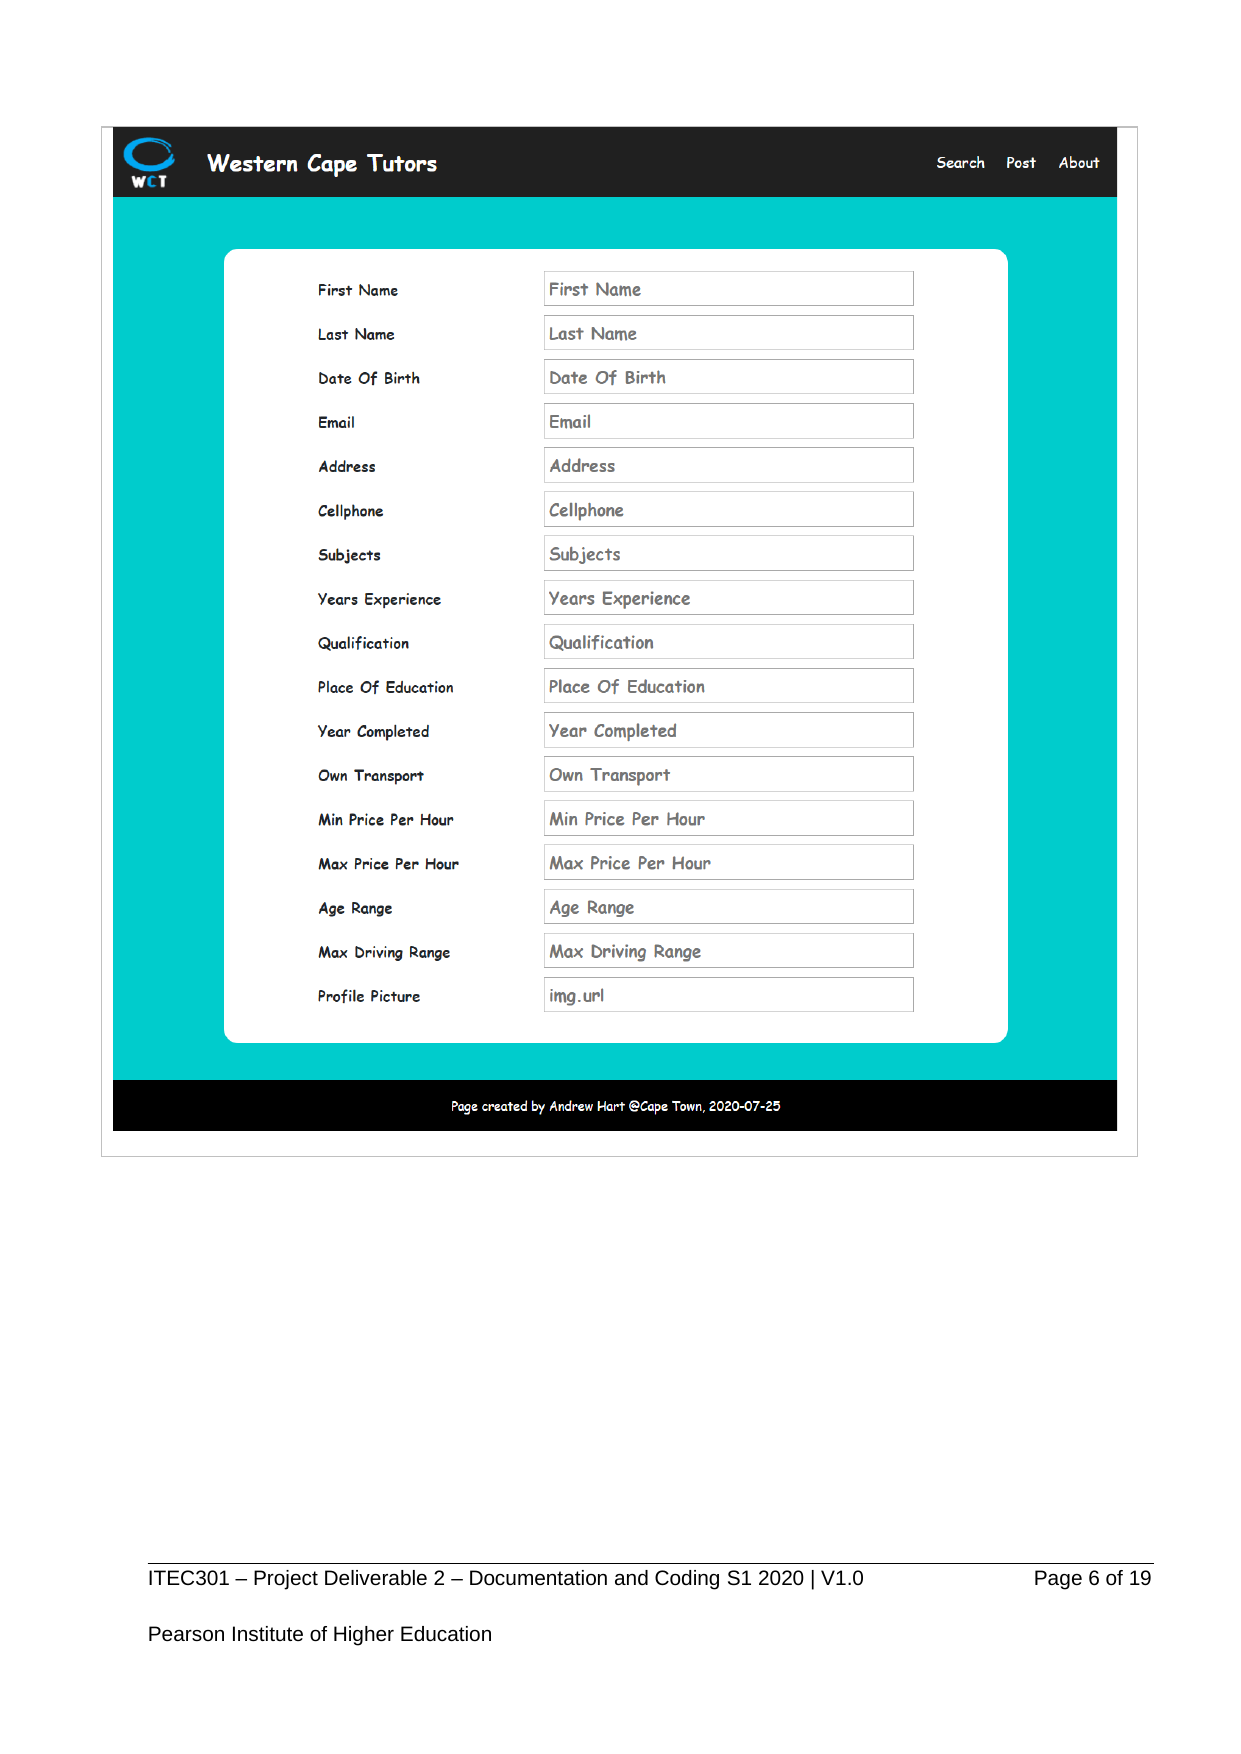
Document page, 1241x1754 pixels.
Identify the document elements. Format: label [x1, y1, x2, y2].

picture [113, 127, 1118, 1131]
table_cell [102, 128, 1137, 1156]
